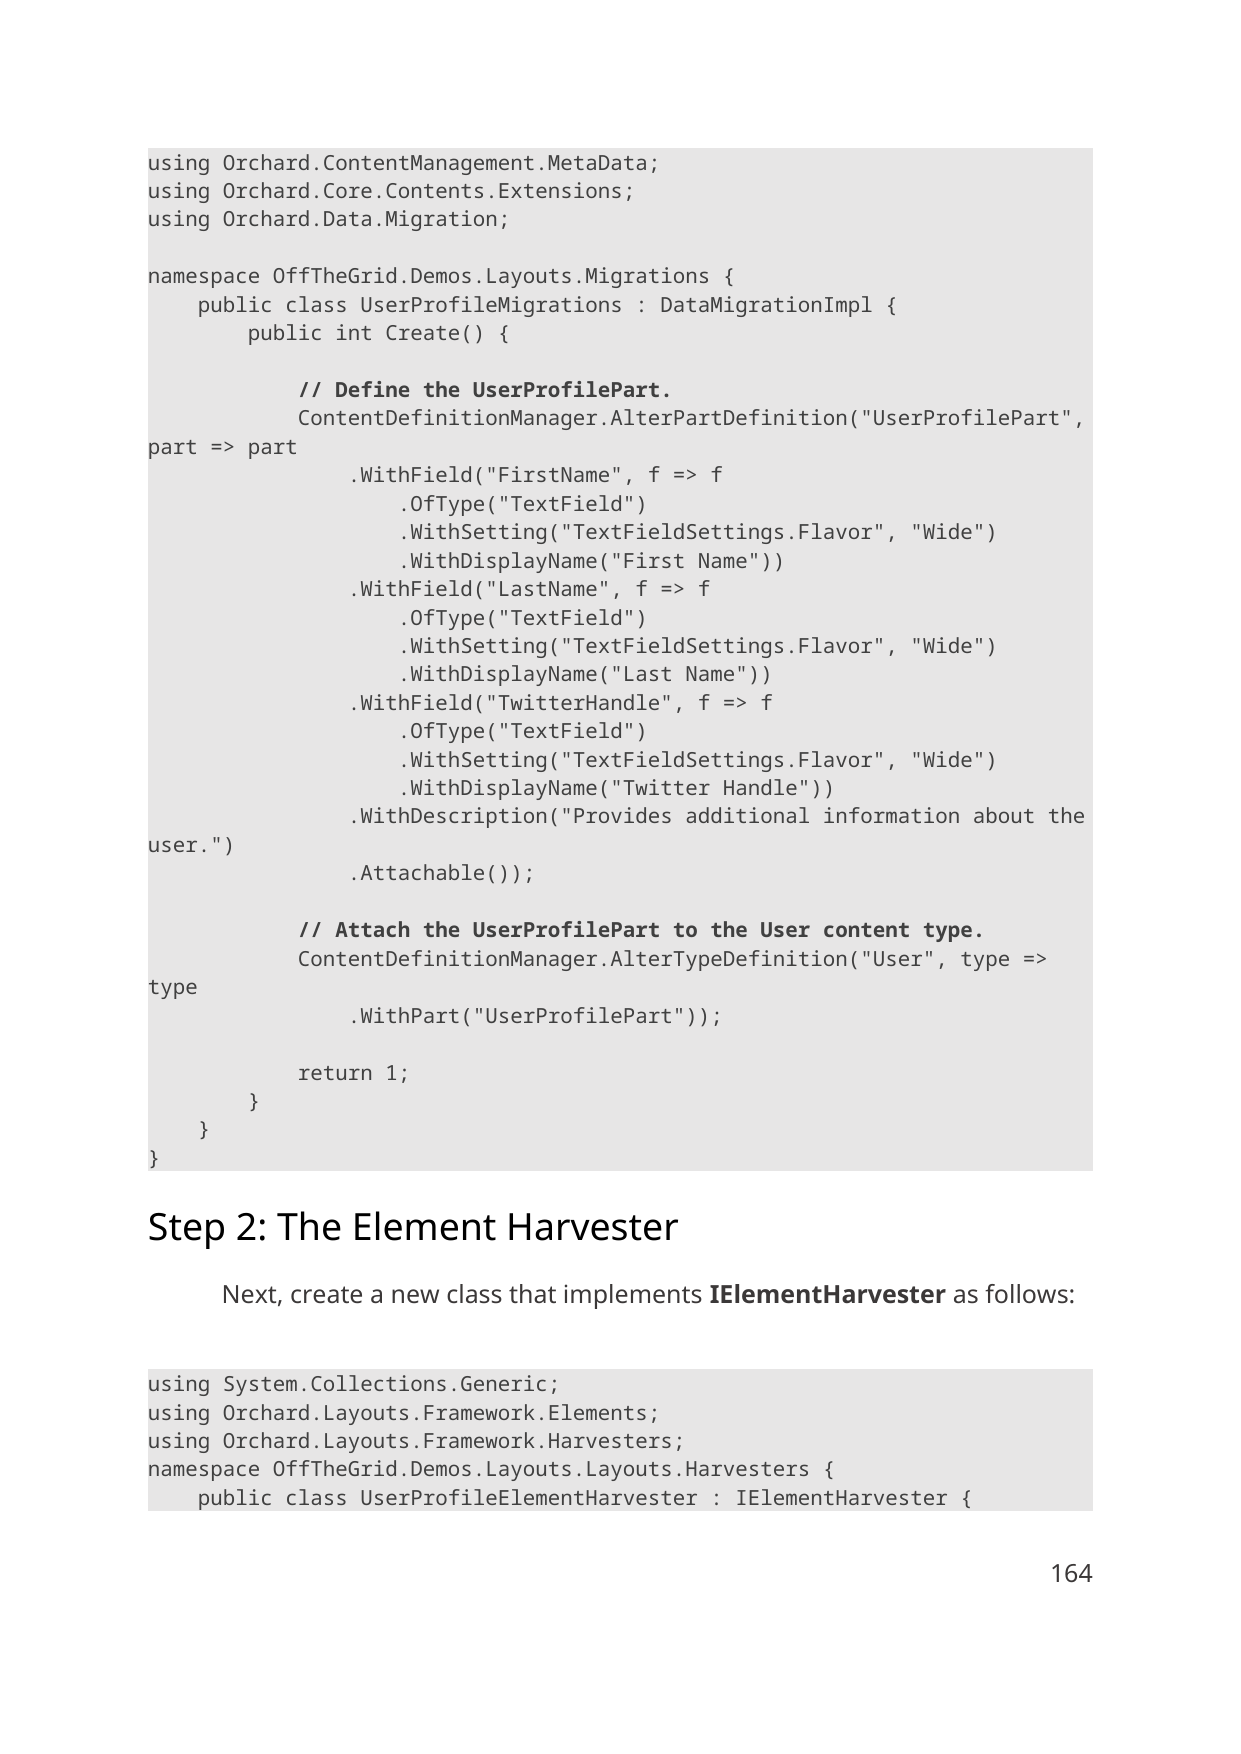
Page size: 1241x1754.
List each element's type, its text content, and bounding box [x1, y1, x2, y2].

text .WithSetting("TextFieldSettings.Flavor", "Wide") [148, 745, 1093, 773]
text .WithDisplayName("Last Name")) [148, 659, 1093, 688]
text // Attach the UserProfilePart to the User content type. [148, 915, 1093, 944]
text ContentDefinitionManager.AlterTypeDefinition("User", type => type [148, 944, 1093, 1001]
text public int Create() { [148, 318, 1093, 347]
text .WithDisplayName("First Name")) [148, 546, 1093, 574]
text .WithSetting("TextFieldSettings.Flavor", "Wide") [148, 631, 1093, 659]
text .WithField("FirstName", f => f [148, 460, 1093, 489]
text return 1; [148, 1058, 1093, 1086]
text .WithDisplayName("Twitter Handle")) [148, 773, 1093, 802]
text public class UserProfileMigrations : DataMigrationImpl { [148, 290, 1093, 318]
text .WithSetting("TextFieldSettings.Flavor", "Wide") [148, 517, 1093, 546]
text ContentDefinitionManager.AlterPartDefinition("UserProfilePart", part => part [148, 403, 1093, 460]
text .WithPart("UserProfilePart")); [148, 1001, 1093, 1029]
text Next, create a new class that implements IElementHarvester as follows: [148, 1277, 1093, 1311]
text } [148, 1143, 1093, 1171]
text .Attachable()); [148, 858, 1093, 887]
text using System.Collections.Generic; [148, 1369, 1093, 1398]
text .WithField("LastName", f => f [148, 574, 1093, 603]
text .WithField("TwitterHandle", f => f [148, 688, 1093, 716]
text public class UserProfileElementHarvester : IElementHarvester { [148, 1483, 1093, 1511]
text namespace OffTheGrid.Demos.Layouts.Layouts.Harvesters { [148, 1454, 1093, 1483]
text .OfType("TextField") [148, 489, 1093, 517]
text .WithDescription("Provides additional information about the user.") [148, 802, 1093, 858]
subtitle Step 2: The Element Harvester [148, 1201, 1093, 1252]
text using Orchard.ContentManagement.MetaData; [148, 148, 1093, 176]
text using Orchard.Data.Migration; [148, 204, 1093, 233]
text .OfType("TextField") [148, 716, 1093, 745]
text namespace OffTheGrid.Demos.Layouts.Migrations { [148, 261, 1093, 290]
text using Orchard.Core.Contents.Extensions; [148, 176, 1093, 204]
text } [148, 1114, 1093, 1143]
text // Define the UserProfilePart. [148, 375, 1093, 403]
text } [148, 1086, 1093, 1114]
text .OfType("TextField") [148, 603, 1093, 631]
text using Orchard.Layouts.Framework.Harvesters; [148, 1426, 1093, 1454]
text using Orchard.Layouts.Framework.Elements; [148, 1398, 1093, 1426]
